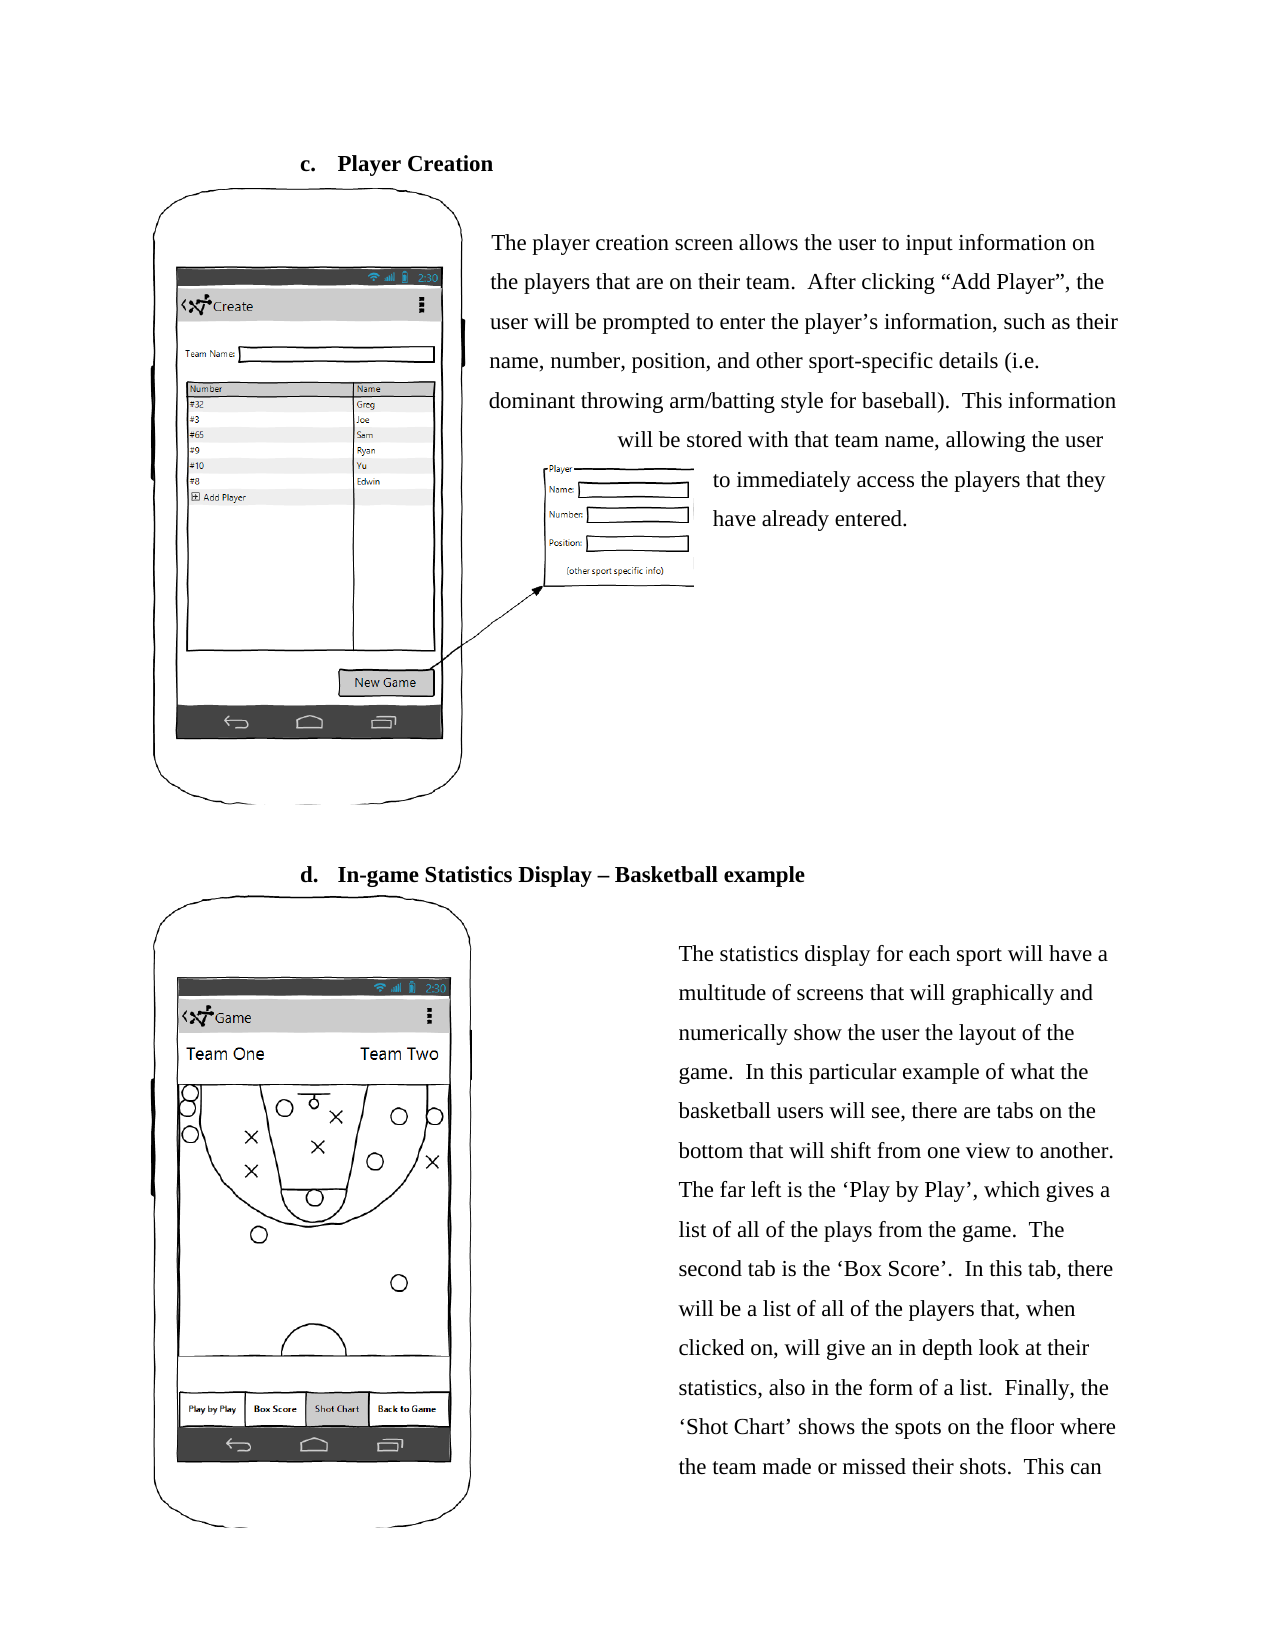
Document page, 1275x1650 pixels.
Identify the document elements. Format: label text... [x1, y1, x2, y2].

list Player Creation [300, 150, 1125, 176]
picture [150, 188, 694, 804]
list In-game Statistics Display – Basketball example [300, 861, 1125, 887]
picture [150, 895, 472, 1527]
list The player creation screen allows the user to input information on the players that are on their team. After clicking “Add Player”, the user will be prompted to enter the player’s information, such as their name, number, position, and other sport-specific details (i.e. dominant throwing arm/batting style for baseball). This information will be stored with that team name, allowing the user to immediately access the players that they have already entered. [469, 229, 1125, 532]
